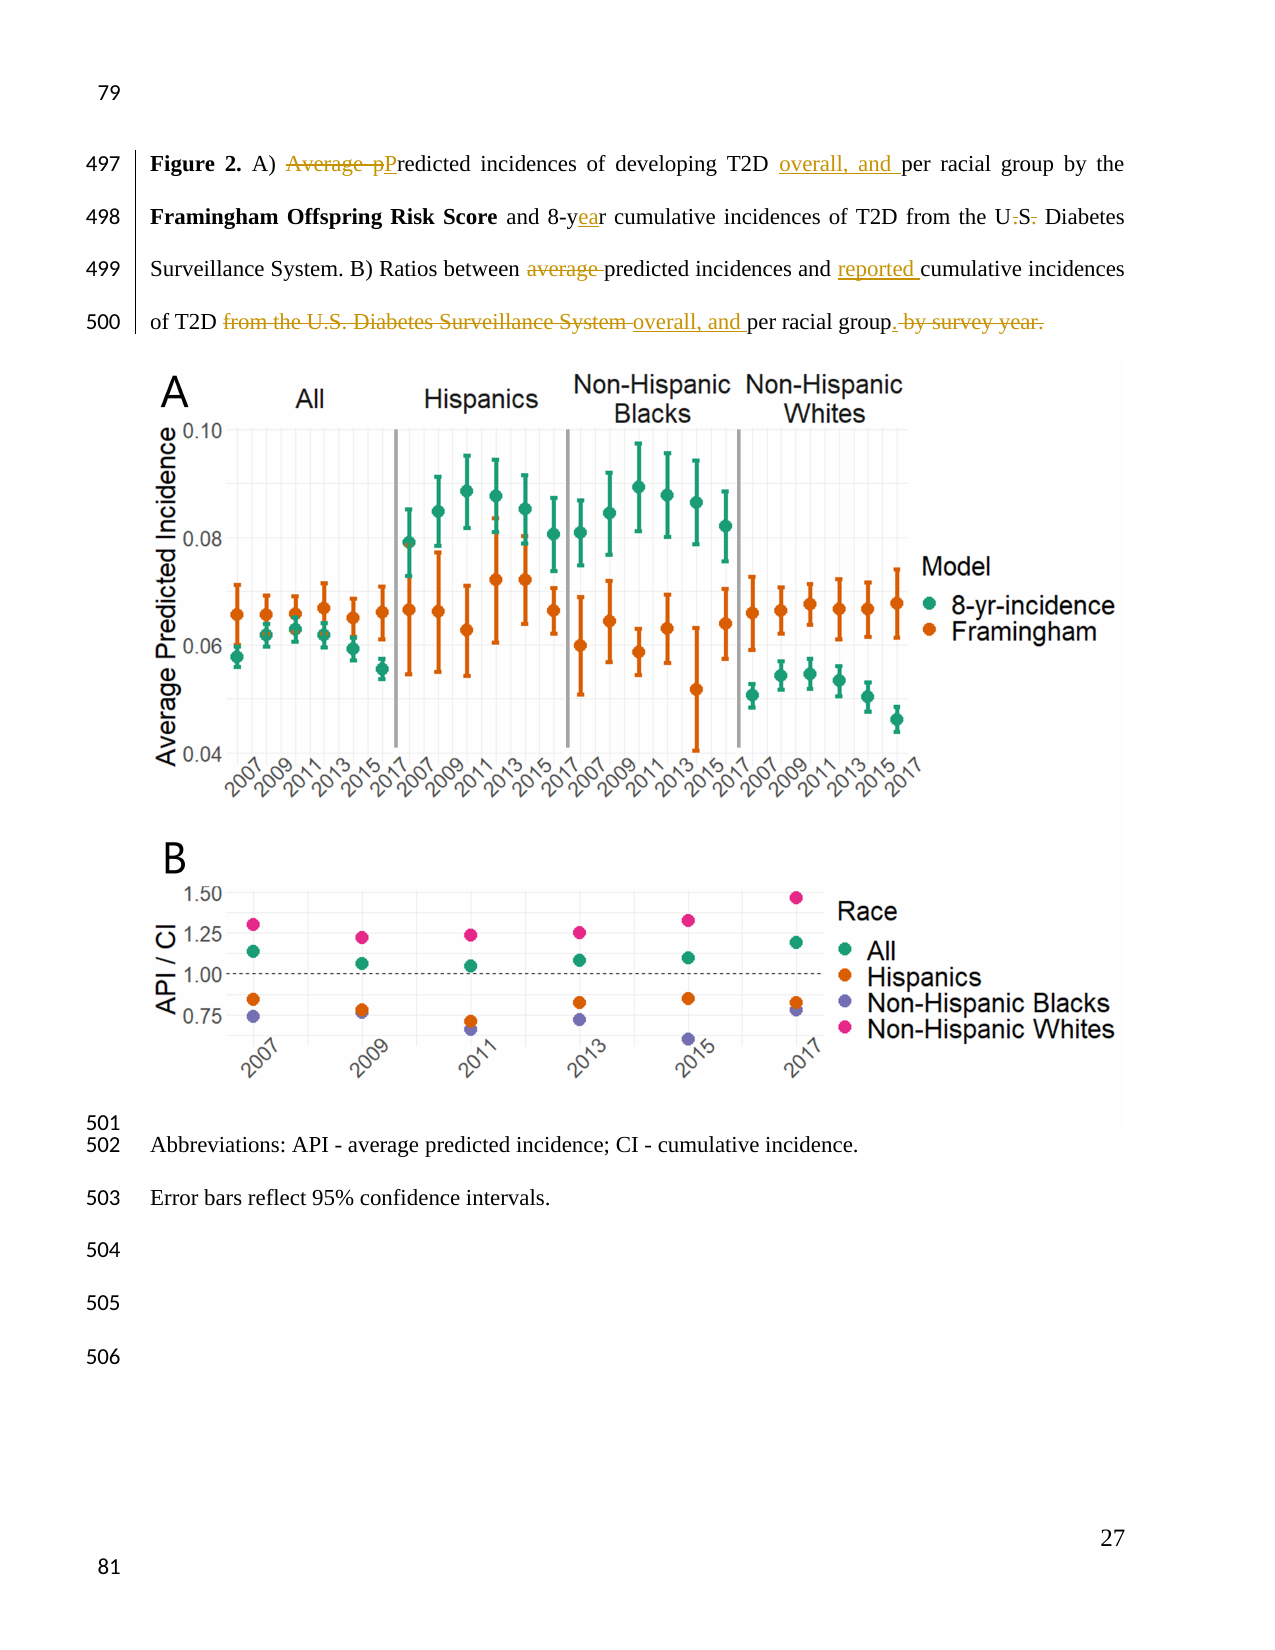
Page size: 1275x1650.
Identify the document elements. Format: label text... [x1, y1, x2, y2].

text Abbreviations: API - average predicted incidence; CI - cumulative incidence. [150, 1131, 1125, 1157]
text Figure 2. A) redicted incidences of developing T2D per racial group by the Framingham Offspring Risk Score and 8-yr cumulative incidences of T2D from the US Diabetes Surveillance System. B) Ratios between predicted incidences and cumulative incidences of T2D per racial group [150, 150, 1125, 334]
text Error bars reflect 95% confidence intervals. [150, 1183, 1125, 1210]
picture [150, 360, 1124, 1131]
